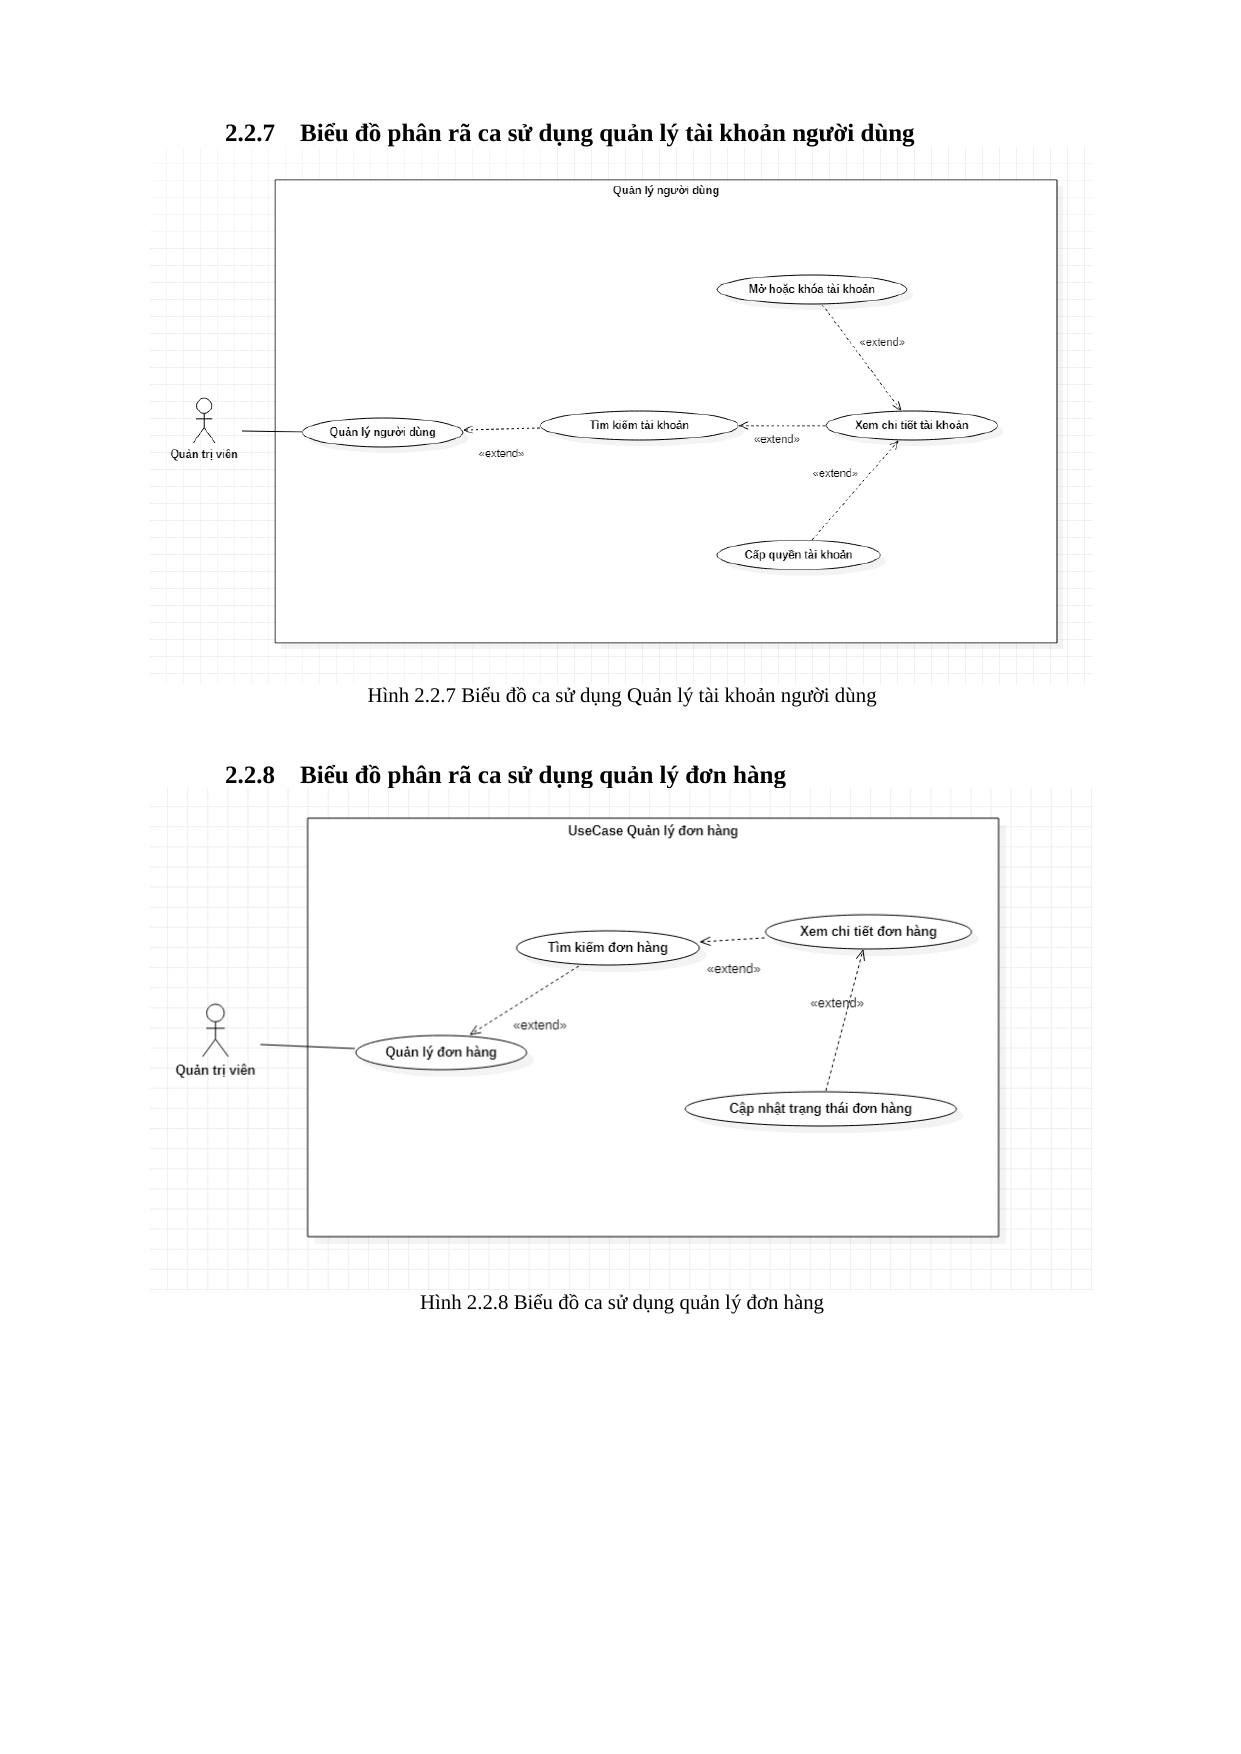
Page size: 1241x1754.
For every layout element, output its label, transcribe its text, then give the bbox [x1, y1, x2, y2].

text Hình 2.2.7 Biểu đồ ca sử dụng Quản lý tài khoản người dùng [150, 684, 1094, 707]
text Hình 2.2.8 Biểu đồ ca sử dụng quản lý đơn hàng [150, 1291, 1094, 1314]
subtitle 2.2.7 Biểu đồ phân rã ca sử dụng quản lý tài khoản người dùng [150, 118, 1094, 147]
picture [150, 147, 1094, 684]
picture [150, 788, 1094, 1291]
subtitle 2.2.8 Biểu đồ phân rã ca sử dụng quản lý đơn hàng [150, 760, 1094, 788]
